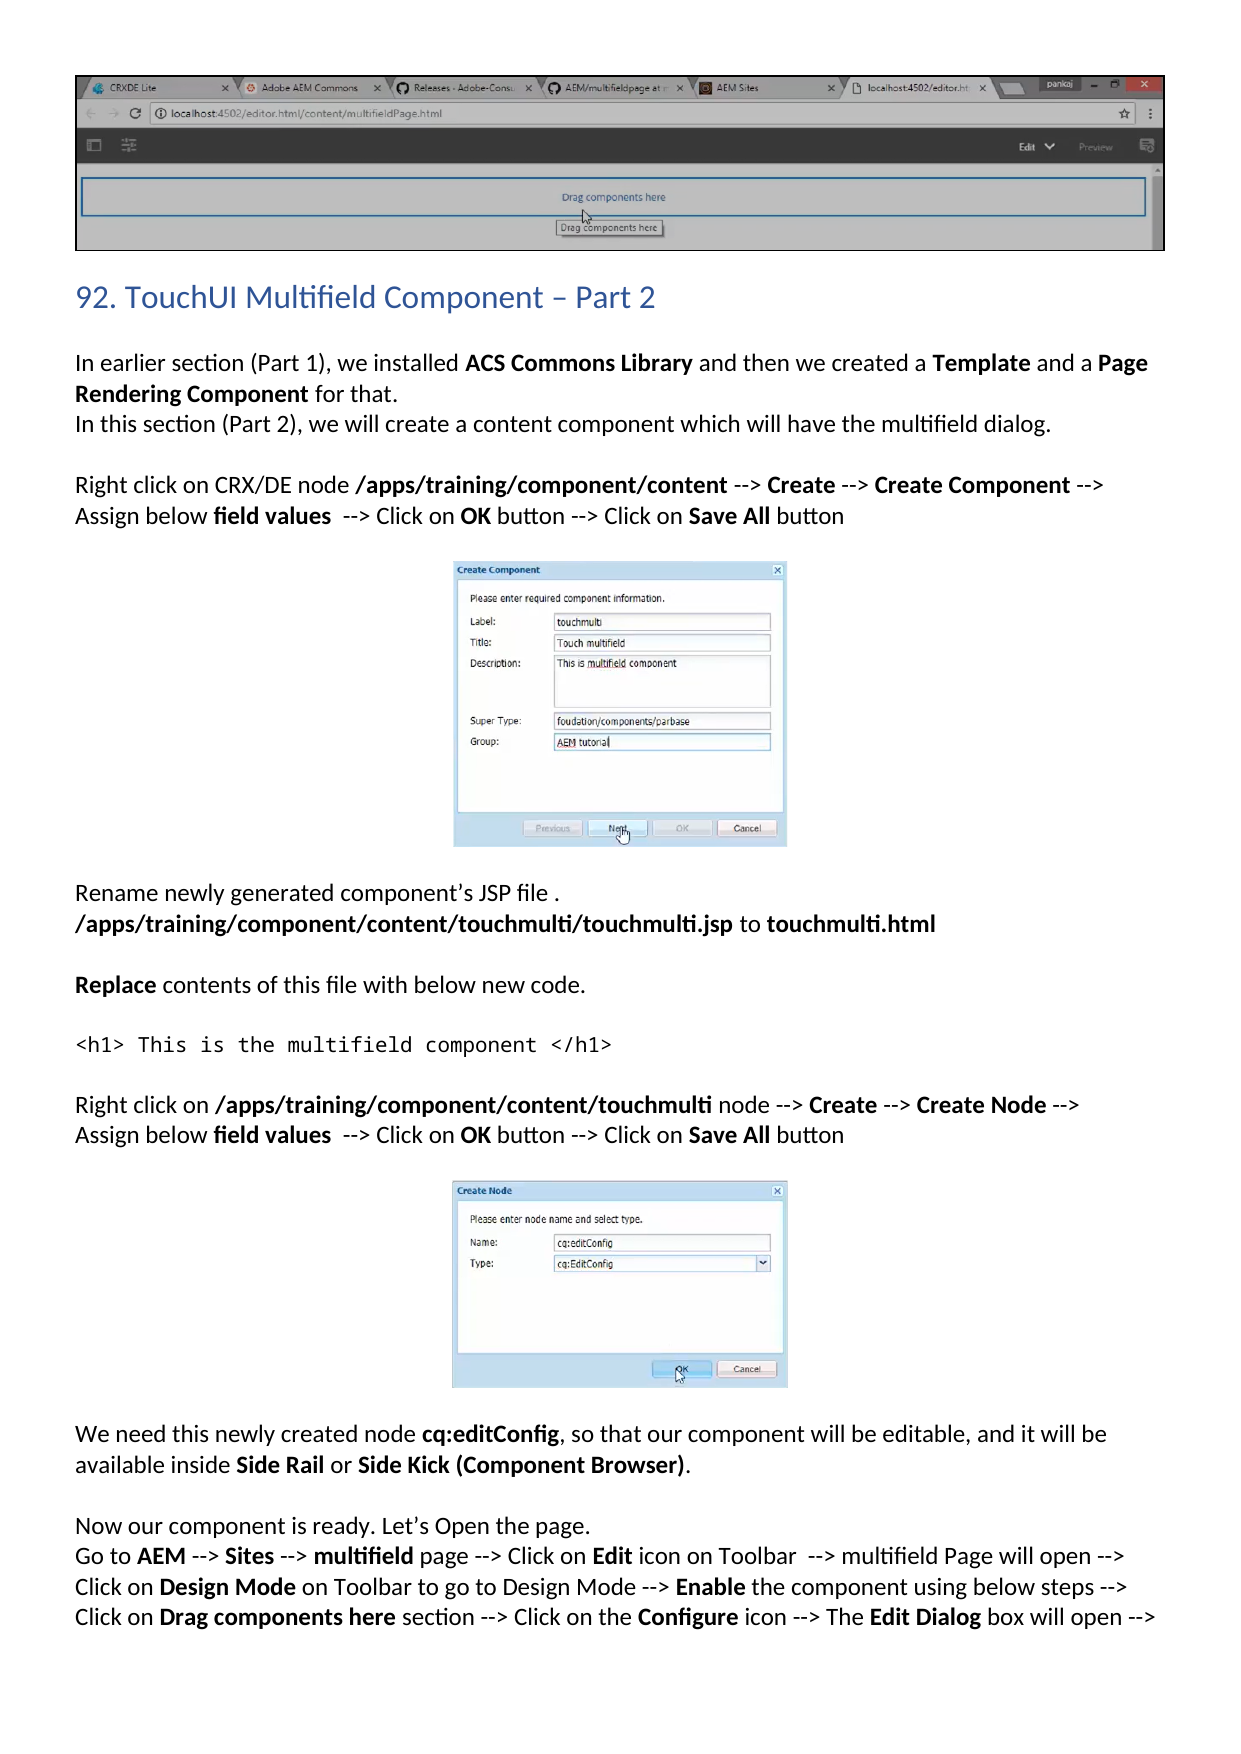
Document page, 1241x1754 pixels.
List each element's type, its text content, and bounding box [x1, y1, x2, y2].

text Replace contents of this file with below new code. [75, 969, 1165, 999]
picture [452, 1180, 788, 1388]
text Right click on /apps/training/component/content/touchmulti node --> Create --> Create Node --> [75, 1089, 1165, 1119]
text We need this newly created node cq:editConfig, so that our component will be editable, and it will be available inside Side Rail or Side Kick (Component Browser). [75, 1418, 1165, 1479]
text Assign below field values --> Click on OK button --> Click on Save All button [75, 1119, 1165, 1150]
text In earlier section (Part 1), we installed ACS Commons Library and then we created a Template and a Page Rendering Component for that. [75, 347, 1165, 408]
picture [453, 561, 788, 847]
picture [77, 77, 1163, 250]
subtitle 92. TouchUI Multifield Component – Part 2 [75, 276, 1165, 317]
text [75, 1540, 1165, 1632]
text Now our component is ready. Let’s Open the page. [75, 1510, 1165, 1540]
text <h1> This is the multifield component </h1> [75, 1030, 1165, 1058]
text Rename newly generated component’s JSP file . /apps/training/component/content/touchmulti/touchmulti.jsp to touchmulti.html [75, 877, 1165, 938]
text Right click on CRX/DE node /apps/training/component/content --> Create --> Create Component --> Assign below field values --> Click on OK button --> Click on Save All button [75, 469, 1165, 531]
text In this section (Part 2), we will create a content component which will have the multifield dialog. [75, 408, 1165, 439]
